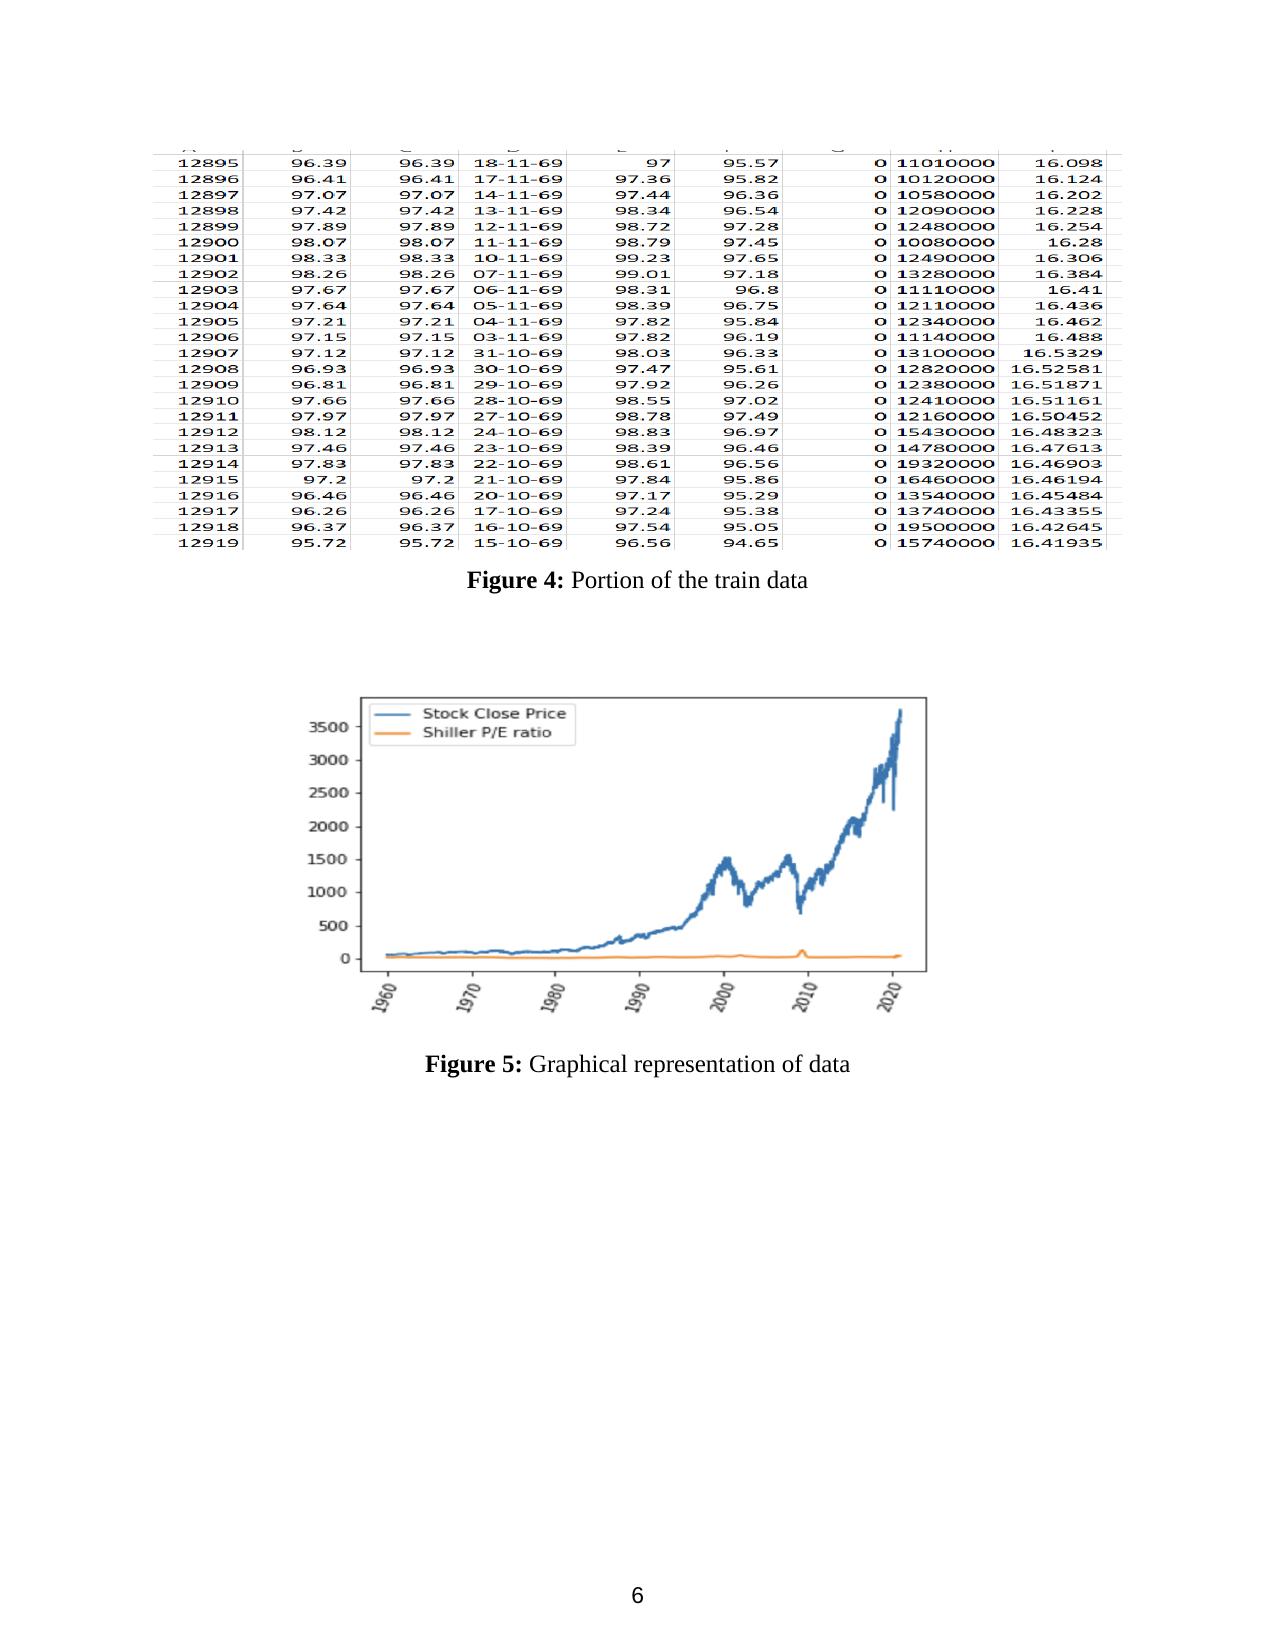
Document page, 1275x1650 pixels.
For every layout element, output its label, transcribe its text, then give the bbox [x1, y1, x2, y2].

picture [279, 688, 996, 1031]
text Figure 4: Portion of the train data [150, 566, 1125, 594]
picture [153, 150, 1122, 550]
text Figure 5: Graphical representation of data [150, 1049, 1125, 1078]
